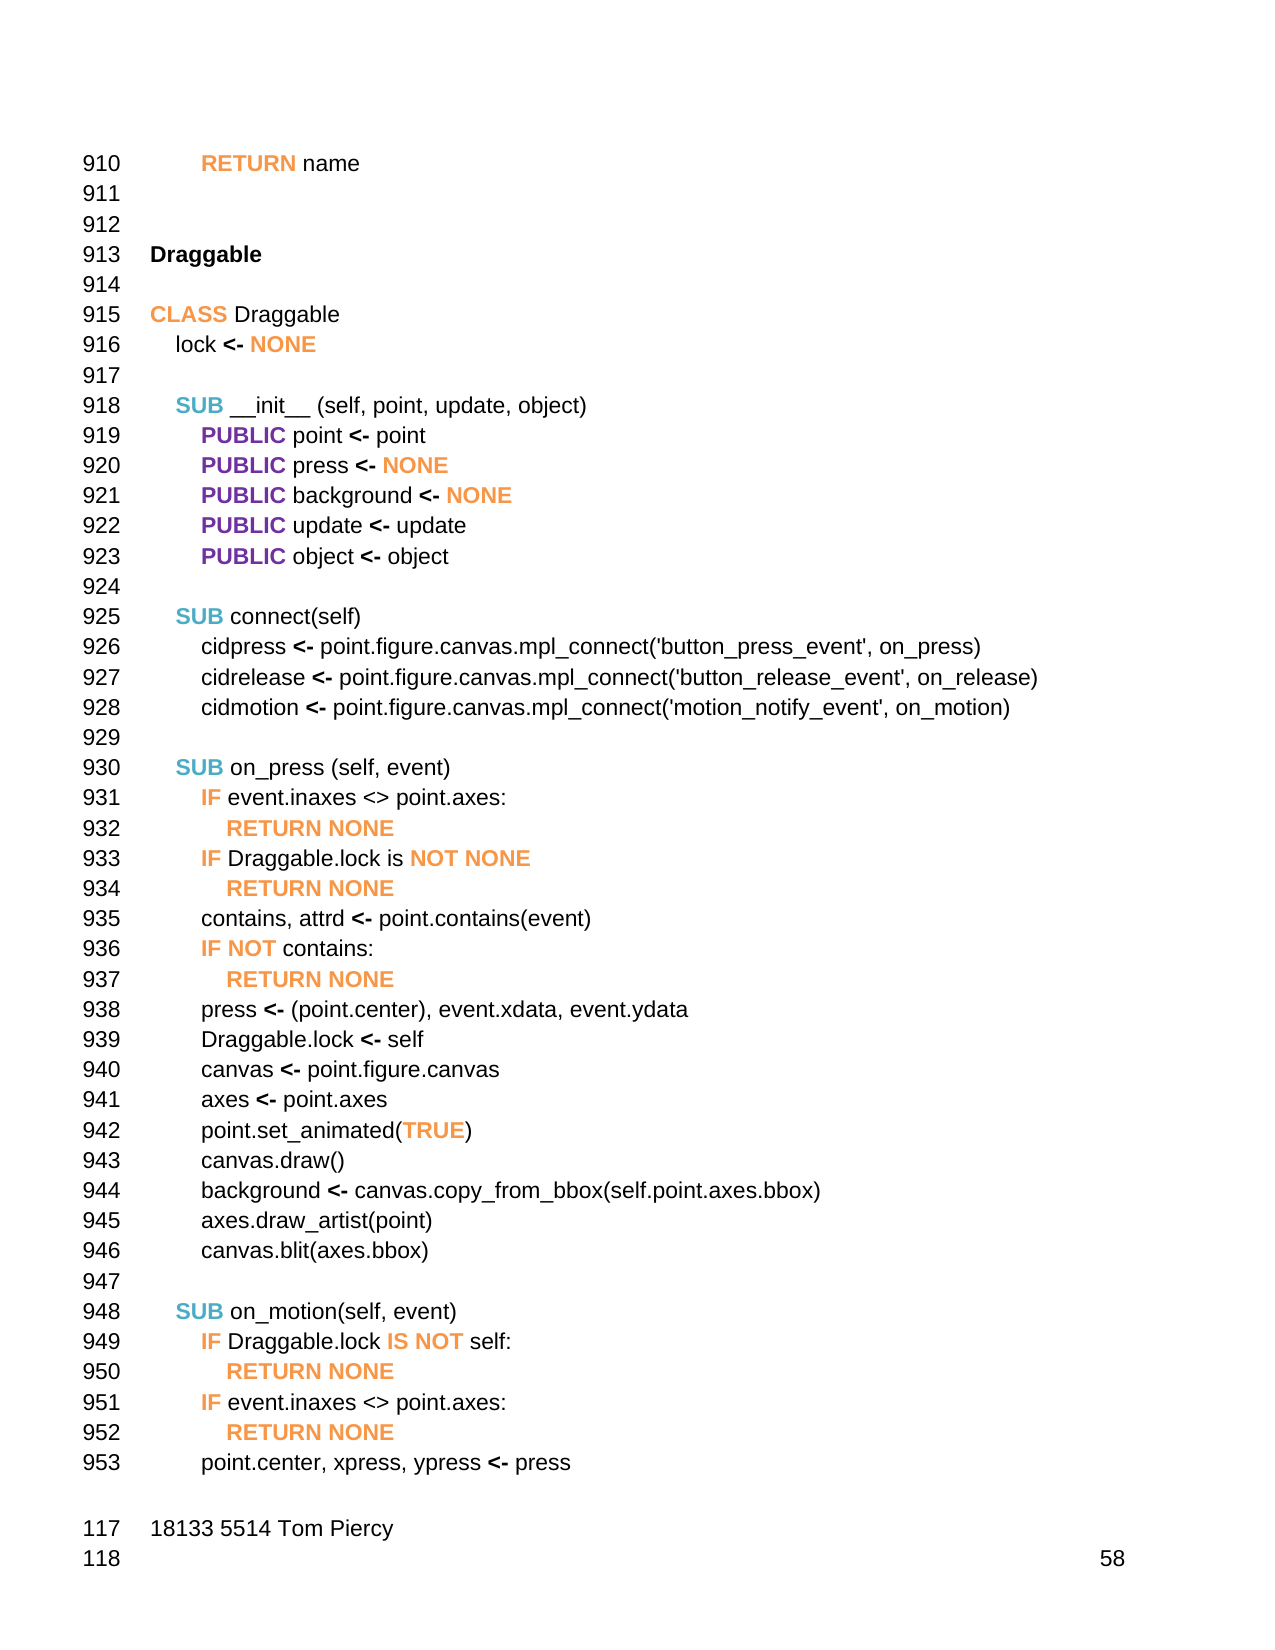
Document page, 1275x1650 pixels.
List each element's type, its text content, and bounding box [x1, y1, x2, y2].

text RETURN NONE [150, 1419, 1125, 1445]
text PUBLIC point <- point [150, 422, 1125, 448]
text CLASS Draggable [150, 301, 1125, 327]
text RETURN NONE [150, 966, 1125, 992]
text press <- (point.center), event.xdata, event.ydata [150, 996, 1125, 1022]
text cidmotion <- point.figure.canvas.mpl_connect('motion_notify_event', on_motion) [150, 694, 1125, 720]
text SUB on_press (self, event) [150, 754, 1125, 781]
text RETURN NONE [150, 875, 1125, 901]
text RETURN NONE [150, 1358, 1125, 1385]
text cidrelease <- point.figure.canvas.mpl_connect('button_release_event', on_release) [150, 663, 1125, 690]
text Draggable.lock <- self [150, 1026, 1125, 1052]
text IF event.inaxes <> point.axes: [150, 784, 1125, 811]
text PUBLIC update <- update [150, 512, 1125, 539]
text Draggable [150, 241, 1125, 267]
text PUBLIC background <- NONE [150, 482, 1125, 509]
text IF Draggable.lock IS NOT self: [150, 1328, 1125, 1354]
text lock <- NONE [150, 331, 1125, 358]
text SUB __init__ (self, point, update, object) [150, 392, 1125, 418]
text SUB on_motion(self, event) [150, 1298, 1125, 1324]
text background <- canvas.copy_from_bbox(self.point.axes.bbox) [150, 1177, 1125, 1203]
text point.set_animated(TRUE) [150, 1117, 1125, 1143]
text axes.draw_artist(point) [150, 1207, 1125, 1234]
text axes <- point.axes [150, 1086, 1125, 1113]
text cidpress <- point.figure.canvas.mpl_connect('button_press_event', on_press) [150, 633, 1125, 660]
text PUBLIC press <- NONE [150, 452, 1125, 478]
text RETURN name [150, 150, 1125, 176]
text canvas.draw() [150, 1147, 1125, 1173]
text PUBLIC object <- object [150, 543, 1125, 569]
text RETURN NONE [150, 814, 1125, 841]
text canvas <- point.figure.canvas [150, 1056, 1125, 1083]
text IF NOT contains: [150, 935, 1125, 962]
text canvas.blit(axes.bbox) [150, 1237, 1125, 1264]
text IF Draggable.lock is NOT NONE [150, 845, 1125, 871]
text point.center, xpress, ypress <- press [150, 1449, 1125, 1475]
text SUB connect(self) [150, 603, 1125, 629]
text contains, attrd <- point.contains(event) [150, 905, 1125, 932]
text IF event.inaxes <> point.axes: [150, 1388, 1125, 1415]
